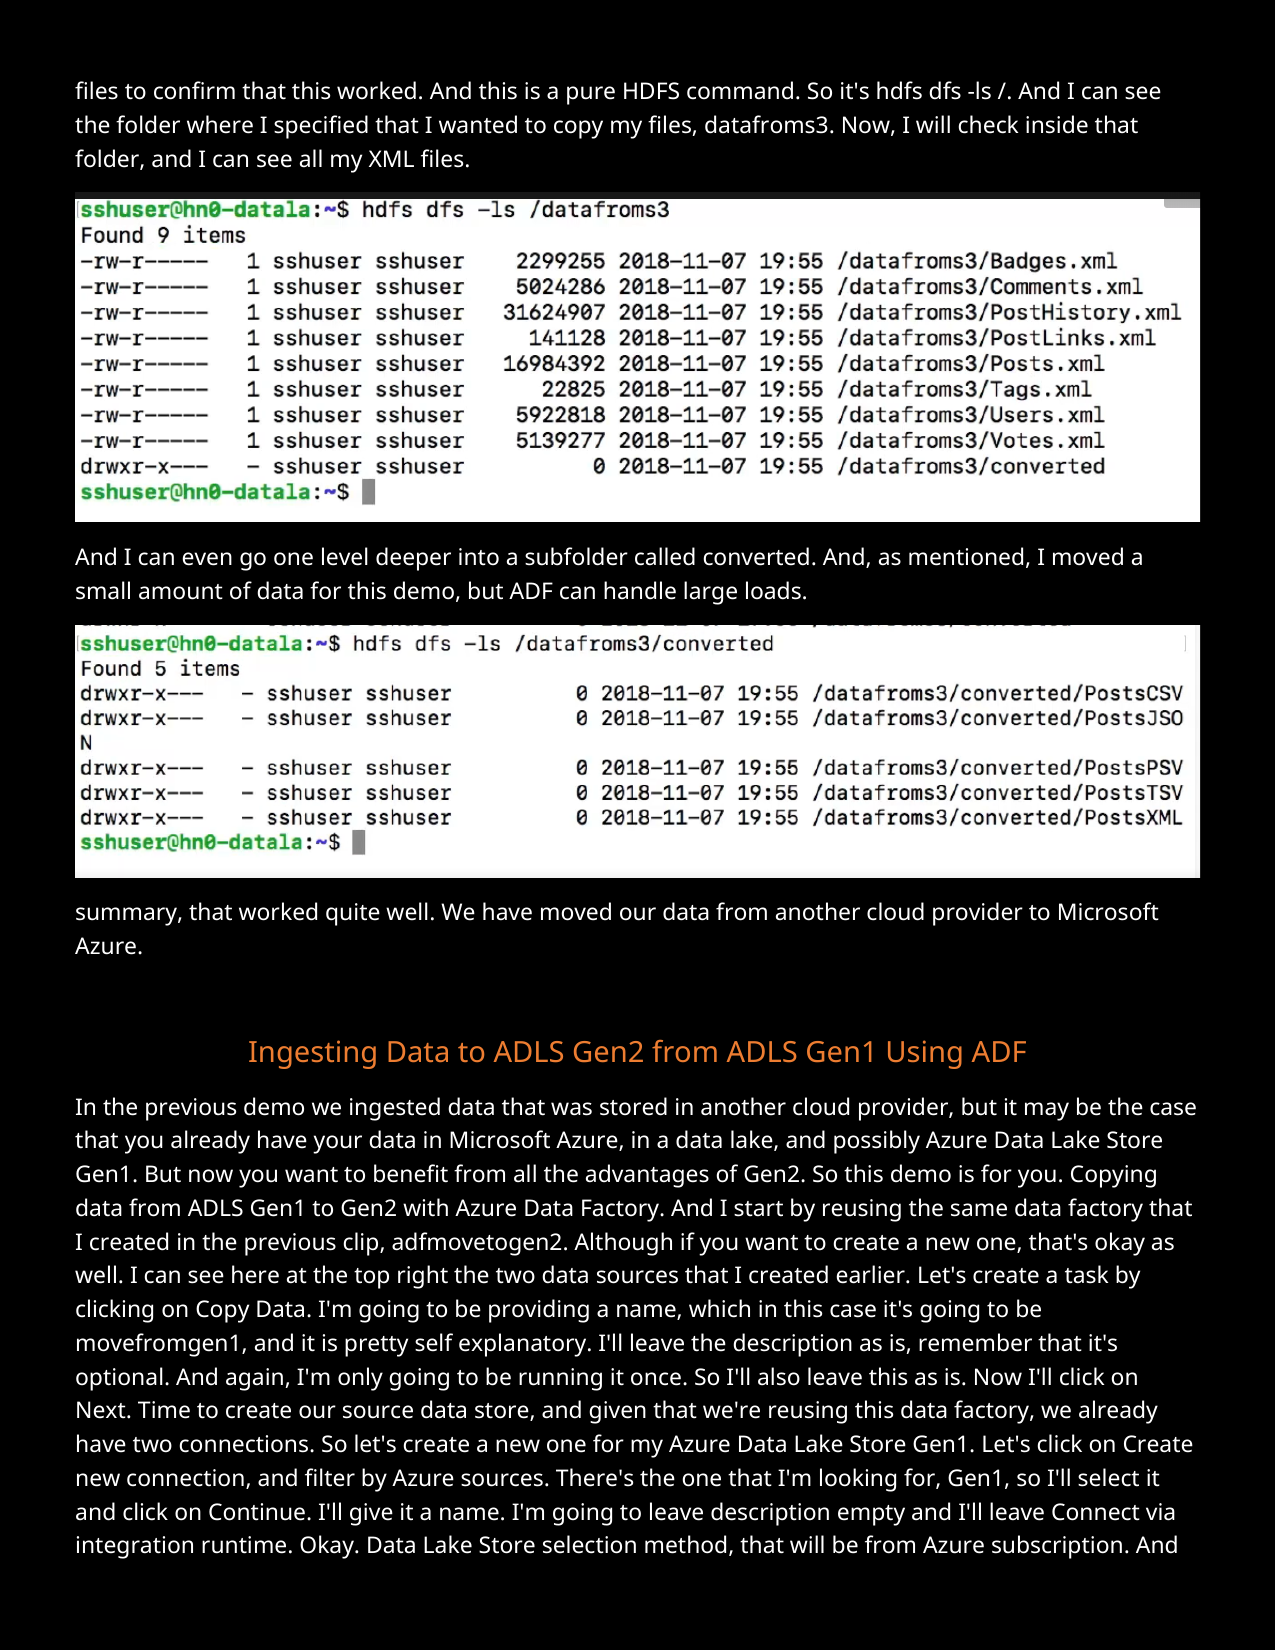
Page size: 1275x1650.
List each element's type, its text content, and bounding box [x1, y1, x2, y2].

text Ingesting Data to ADLS Gen2 from ADLS Gen1 Using ADF [75, 1031, 1200, 1071]
text summary, that worked quite well. We have moved our data from another cloud provider to Microsoft Azure. [75, 896, 1200, 961]
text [75, 1090, 1200, 1560]
text And I can even go one level deeper into a subfolder called converted. And, as mentioned, I moved a small amount of data for this demo, but ADF can handle large loads. [75, 541, 1200, 606]
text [75, 75, 1200, 174]
picture [75, 192, 1200, 522]
picture [75, 625, 1200, 878]
